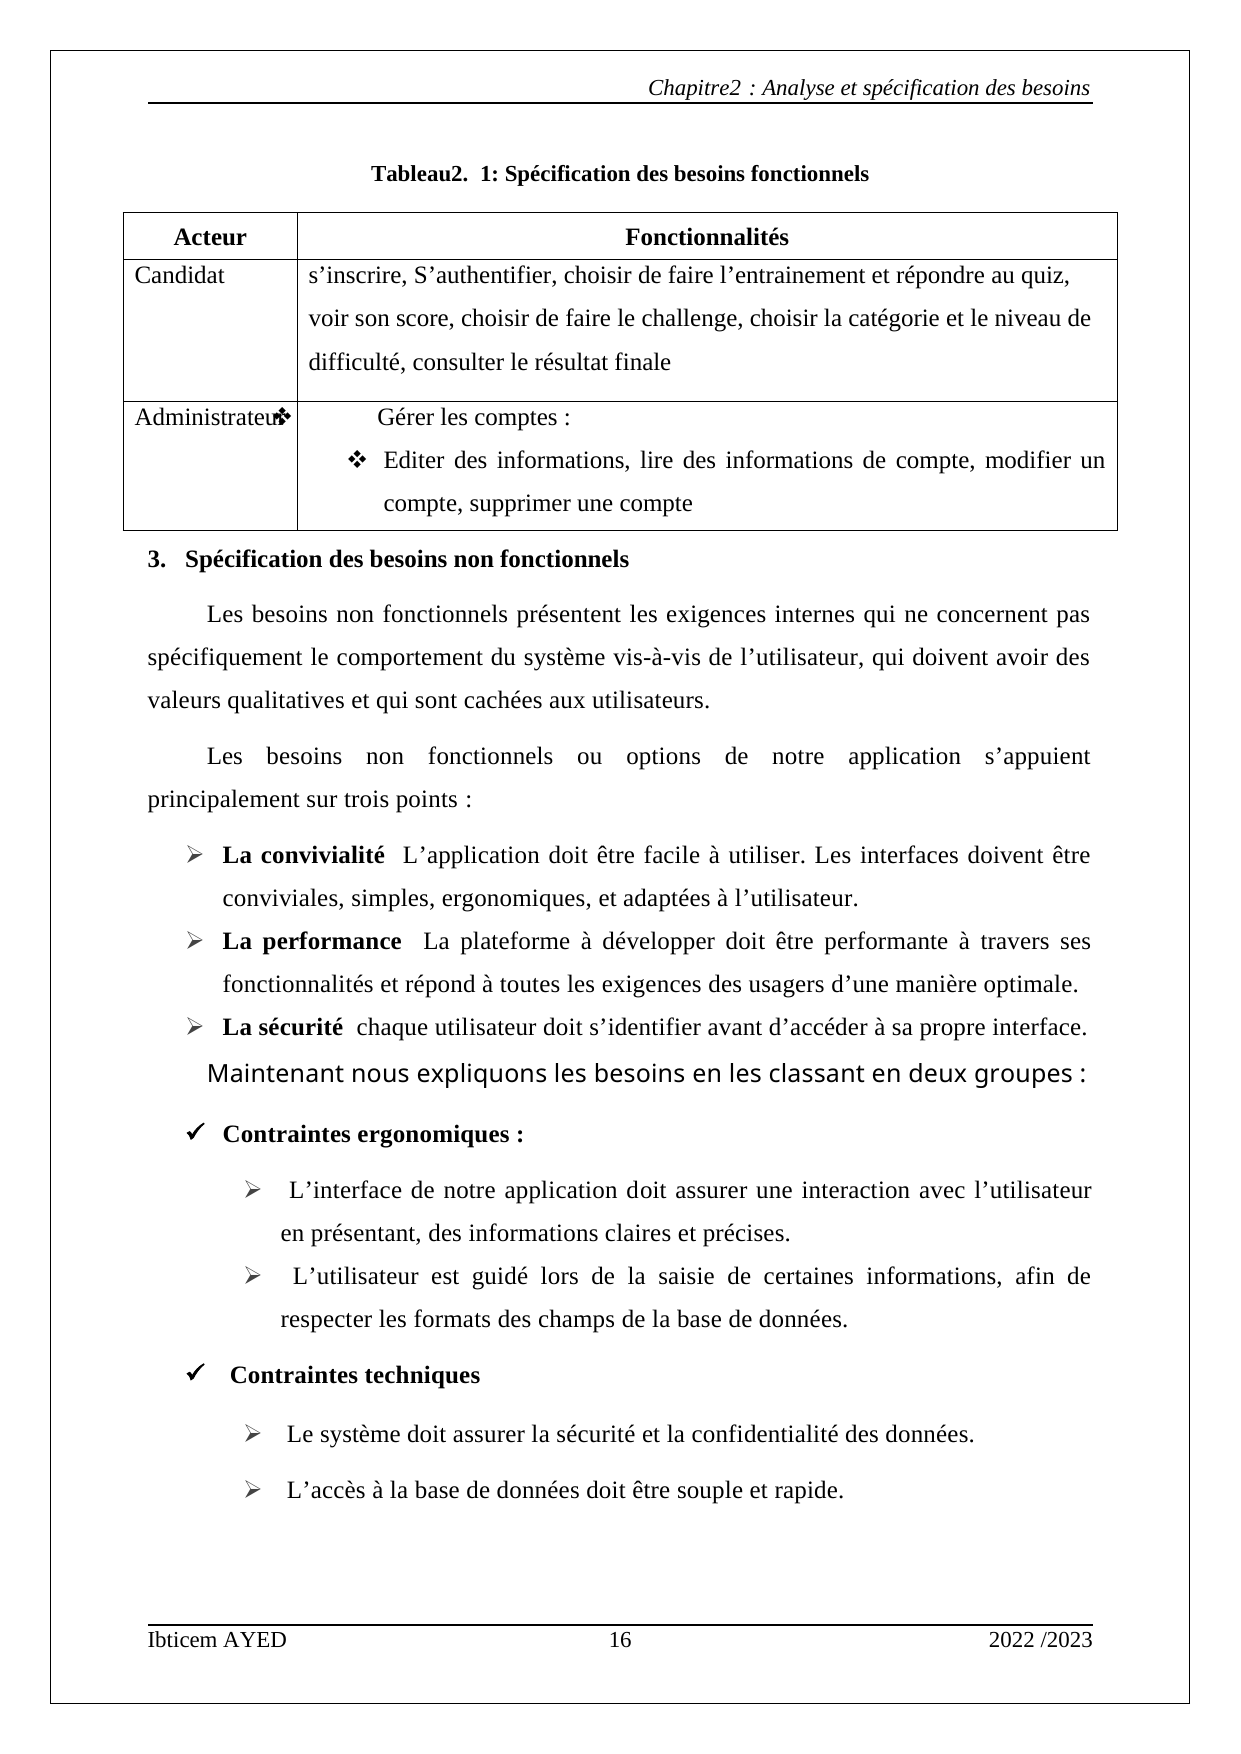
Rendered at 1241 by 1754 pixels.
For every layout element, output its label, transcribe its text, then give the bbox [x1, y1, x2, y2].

table_cell Gérer les comptes : Editer des informations, lire des informations de compte, modifier un compte, supprimer une compte [298, 402, 1117, 530]
list L’interface de notre application doit assurer une interaction avec l’utilisateur en présentant, des informations claires et précises. [243, 1175, 1093, 1247]
list La convivialité L’application doit être facile à utiliser. Les interfaces doivent être conviviales, simples, ergonomiques, et adaptées à l’utilisateur. [185, 840, 1093, 912]
list La sécurité chaque utilisateur doit s’identifier avant d’accéder à sa propre interface. [185, 1012, 1093, 1041]
list Maintenant nous expliquons les besoins en les classant en deux groupes : [147, 1056, 1093, 1090]
table_cell Administrateur [124, 402, 297, 530]
list Contraintes ergonomiques : [185, 1119, 1093, 1148]
list Contraintes techniques [185, 1360, 1093, 1388]
table_header Acteur [124, 213, 297, 259]
text Tableau2. 1: Spécification des besoins fonctionnels [147, 160, 1093, 186]
list Le système doit assurer la sécurité et la confidentialité des données. [243, 1419, 1093, 1448]
subtitle Spécification des besoins non fonctionnels [147, 544, 1093, 572]
list La performance La plateforme à développer doit être performante à travers ses fonctionnalités et répond à toutes les exigences des usagers d’une manière optimale. [185, 926, 1093, 998]
list L’utilisateur est guidé lors de la saisie de certaines informations, afin de respecter les formats des champs de la base de données. [243, 1261, 1093, 1333]
list Les besoins non fonctionnels ou options de notre application s’appuient principalement sur trois points : [147, 741, 1093, 813]
table_cell Candidat [124, 260, 297, 401]
table_header Fonctionnalités [298, 213, 1117, 259]
list Les besoins non fonctionnels présentent les exigences internes qui ne concernent pas spécifiquement le comportement du système vis-à-vis de l’utilisateur, qui doivent avoir des valeurs qualitatives et qui sont cachées aux utilisateurs. [147, 599, 1093, 714]
list L’accès à la base de données doit être souple et rapide. [243, 1475, 1093, 1504]
table_cell s’inscrire, S’authentifier, choisir de faire l’entrainement et répondre au quiz, voir son score, choisir de faire le challenge, choisir la catégorie et le niveau de difficulté, consulter le résultat finale [298, 260, 1117, 401]
